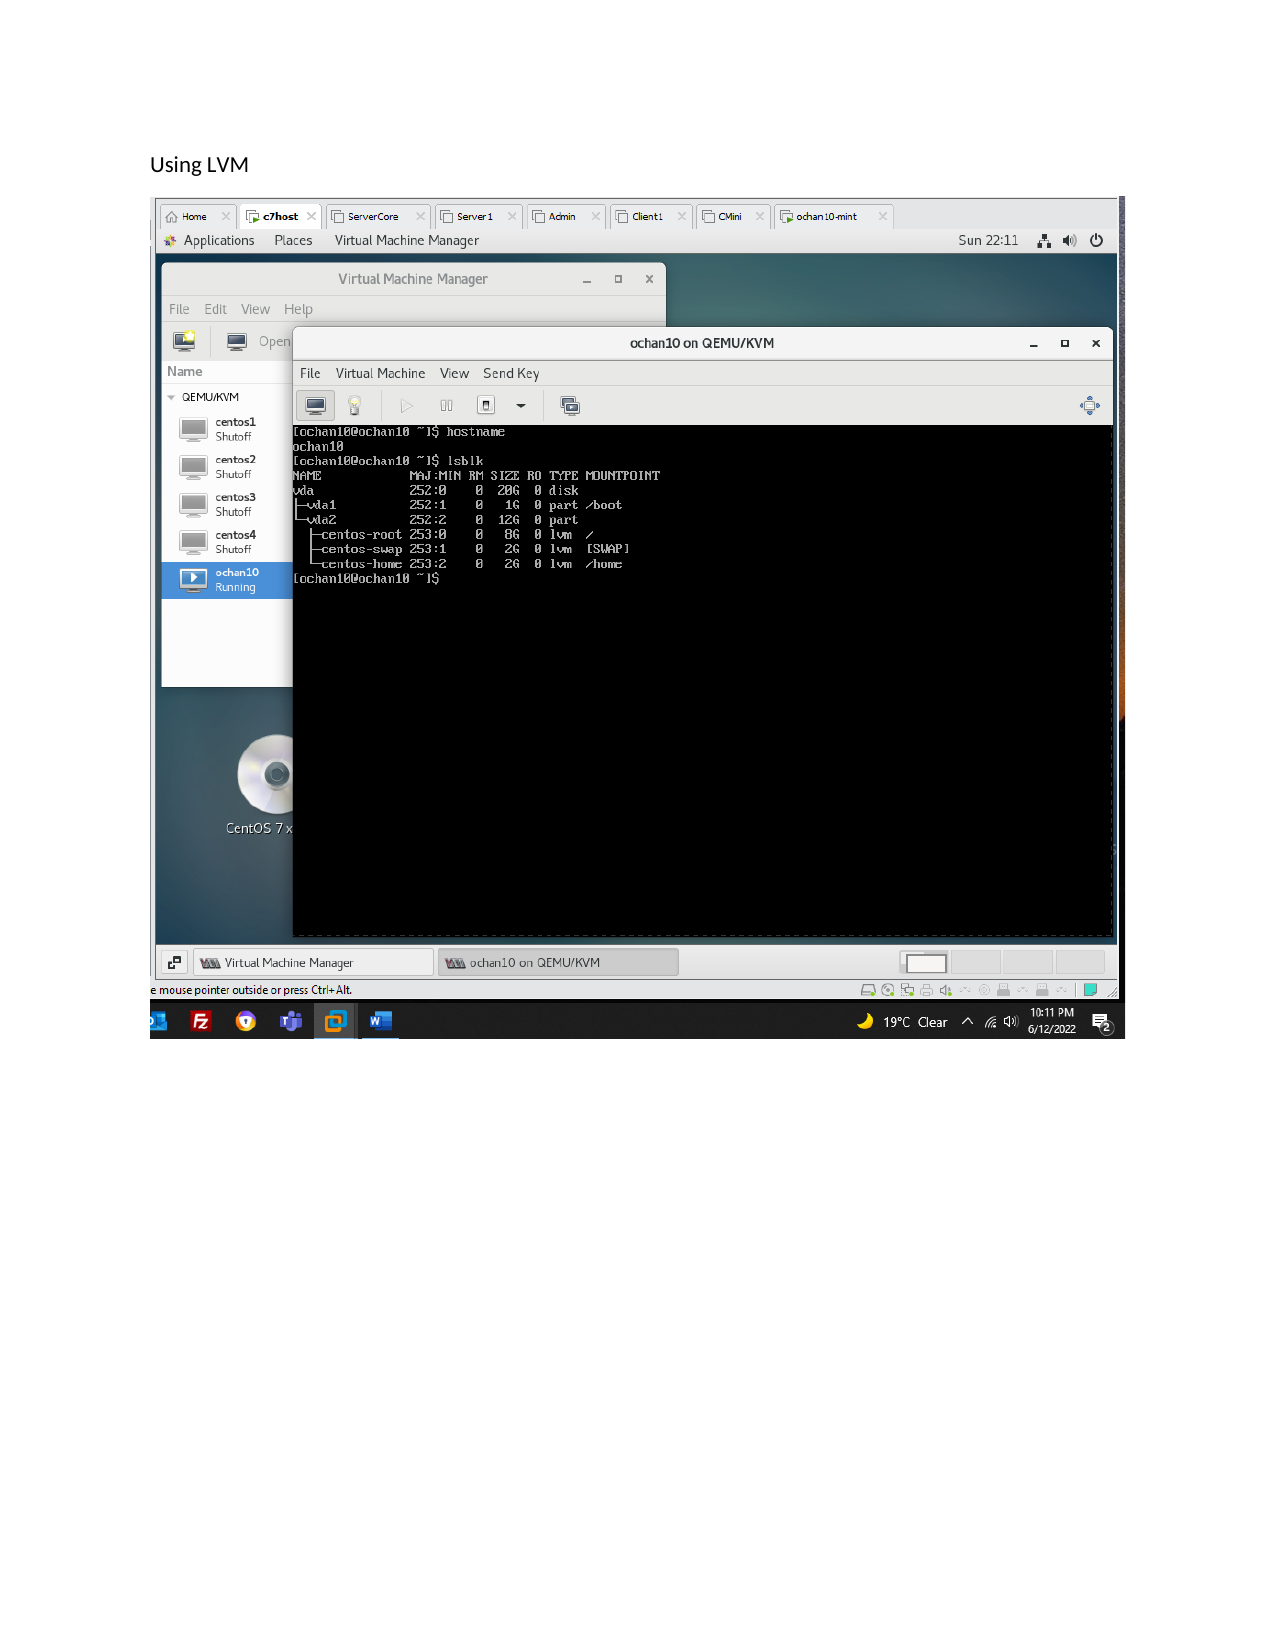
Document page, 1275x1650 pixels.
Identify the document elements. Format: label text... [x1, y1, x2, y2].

picture [150, 196, 1125, 1039]
text Using LVM [150, 150, 1125, 178]
